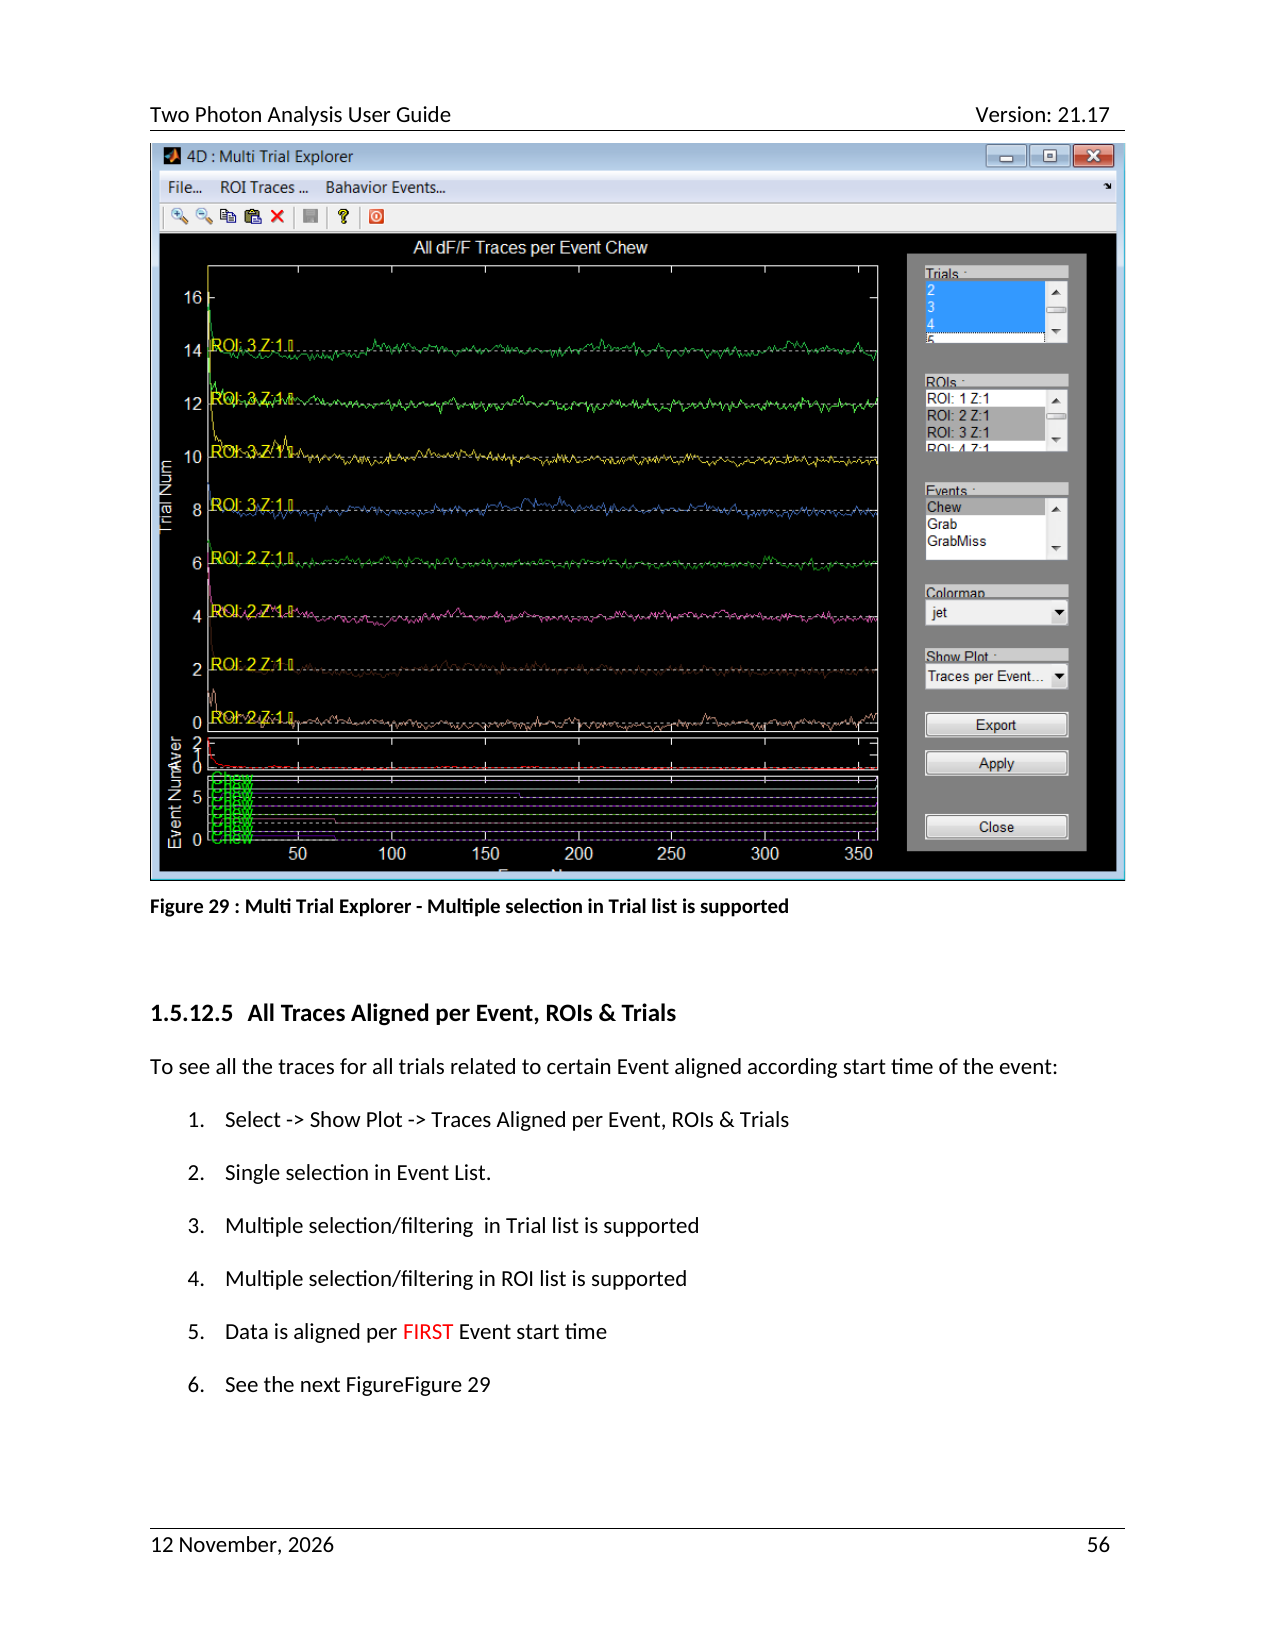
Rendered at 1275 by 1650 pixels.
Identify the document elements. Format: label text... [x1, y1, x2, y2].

list See the next FigureFigure 32 [187, 1370, 1125, 1398]
list Single selection in Event List. [187, 1158, 1125, 1186]
list Multiple selection/filtering in ROI list is supported [187, 1264, 1125, 1292]
list Data is aligned per FIRST Event start time [187, 1317, 1125, 1345]
text To see all the traces for all trials related to certain Event aligned according start time of the event: [150, 1052, 1125, 1080]
picture [150, 143, 1125, 881]
subtitle All Traces Aligned per Event, ROIs & Trials [150, 997, 1125, 1027]
list Select -> Show Plot -> Traces Aligned per Event, ROIs & Trials [187, 1105, 1125, 1133]
list Multiple selection/filtering in Trial list is supported [187, 1211, 1125, 1239]
